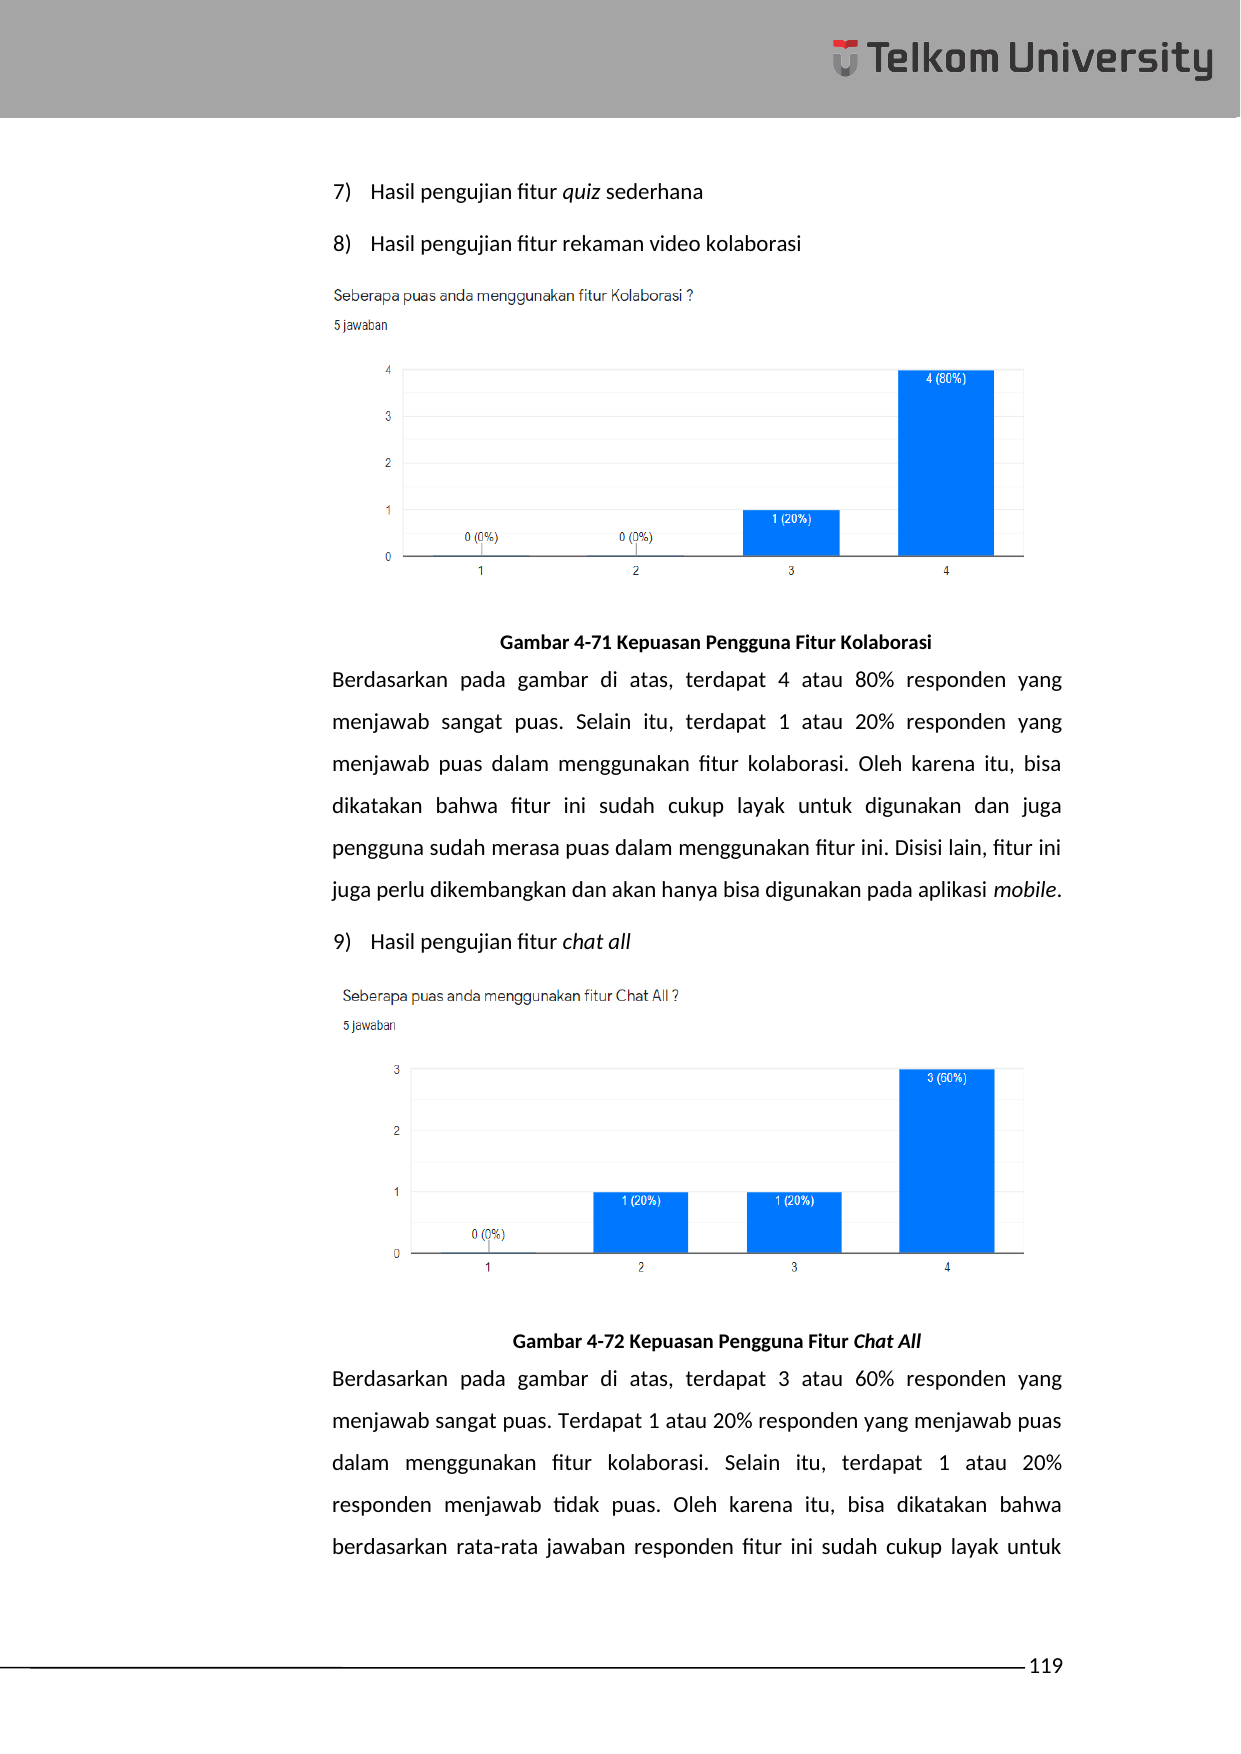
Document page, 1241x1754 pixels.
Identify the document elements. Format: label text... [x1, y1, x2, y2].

picture [833, 40, 1213, 81]
list Hasil pengujian fitur rekaman video kolaborasi [333, 229, 1063, 258]
picture [332, 282, 1028, 605]
list Hasil pengujian fitur quiz sederhana [333, 177, 1063, 205]
text Berdasarkan pada gambar di atas, terdapat 4 atau 80% responden yang menjawab sangat puas. Selain itu, terdapat 1 atau 20% responden yang menjawab puas dalam menggunakan fitur kolaborasi. Oleh karena itu, bisa dikatakan bahwa fitur ini sudah cukup layak untuk digunakan dan juga pengguna sudah merasa puas dalam menggunakan fitur ini. Disisi lain, fitur ini juga perlu dikembangkan dan akan hanya bisa digunakan pada aplikasi mobile. [332, 665, 1063, 903]
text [332, 1364, 1063, 1560]
list Hasil pengujian fitur chat all [333, 927, 1063, 955]
picture [332, 979, 1028, 1304]
